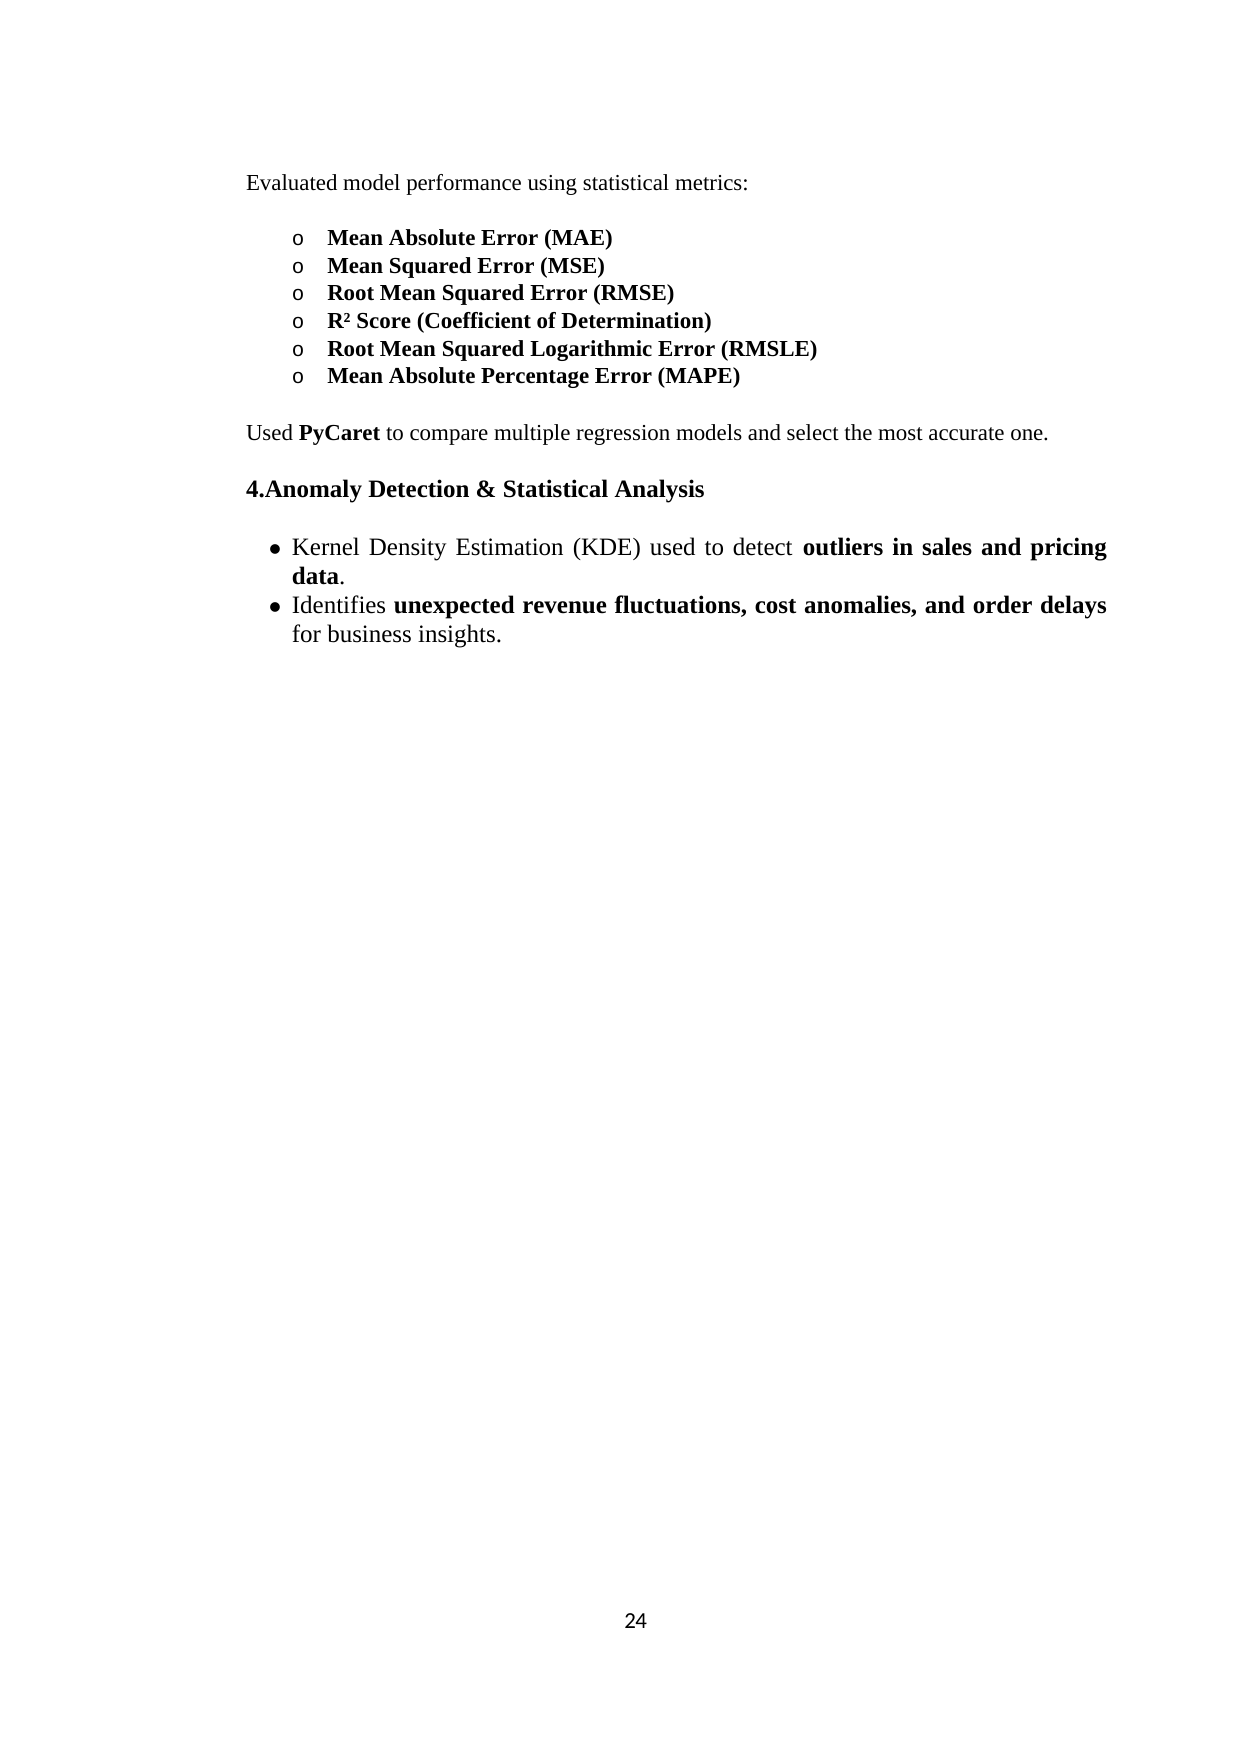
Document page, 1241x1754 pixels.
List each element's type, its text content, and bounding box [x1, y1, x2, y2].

text Used PyCaret to compare multiple regression models and select the most accurate one. [246, 419, 1107, 445]
list Mean Absolute Percentage Error (MAPE) [292, 362, 1107, 390]
list Root Mean Squared Error (RMSE) [292, 279, 1107, 307]
list Root Mean Squared Logarithmic Error (RMSLE) [292, 335, 1107, 362]
text Evaluated model performance using statistical metrics: [246, 169, 1107, 195]
list Identifies unexpected revenue fluctuations, cost anomalies, and order delays for business insights. [269, 590, 1107, 647]
list R² Score (Coefficient of Determination) [292, 307, 1107, 335]
list Mean Absolute Error (MAE) [292, 224, 1107, 252]
text 4.Anomaly Detection & Statistical Analysis [246, 474, 1107, 503]
list Mean Squared Error (MSE) [292, 252, 1107, 279]
list Kernel Density Estimation (KDE) used to detect outliers in sales and pricing data. [269, 532, 1107, 590]
